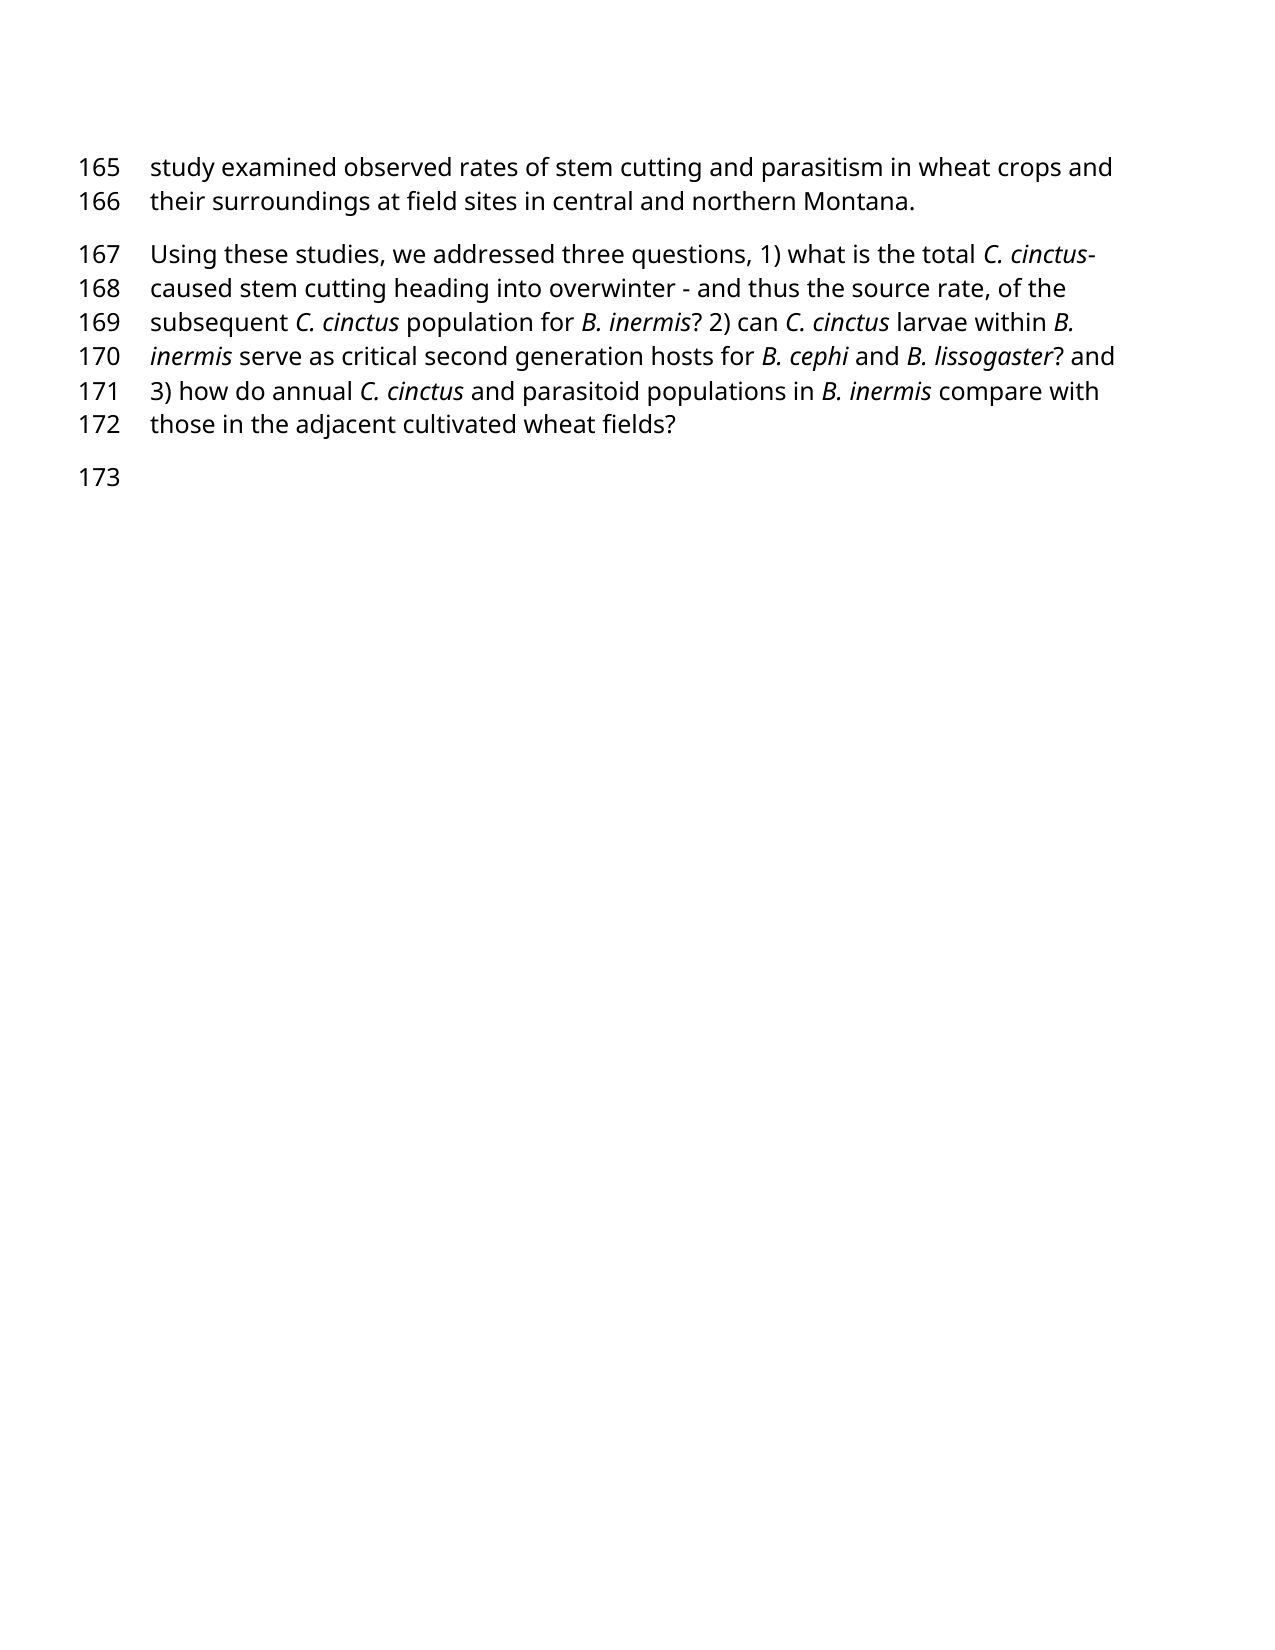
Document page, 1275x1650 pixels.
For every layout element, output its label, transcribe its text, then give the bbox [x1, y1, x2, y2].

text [150, 150, 1125, 218]
text Using these studies, we addressed three questions, 1) what is the total C. cinctus-caused stem cutting heading into overwinter - and thus the source rate, of the subsequent C. cinctus population for B. inermis? 2) can C. cinctus larvae within B. inermis serve as critical second generation hosts for B. cephi and B. lissogaster? and 3) how do annual C. cinctus and parasitoid populations in B. inermis compare with those in the adjacent cultivated wheat fields? [150, 237, 1125, 441]
